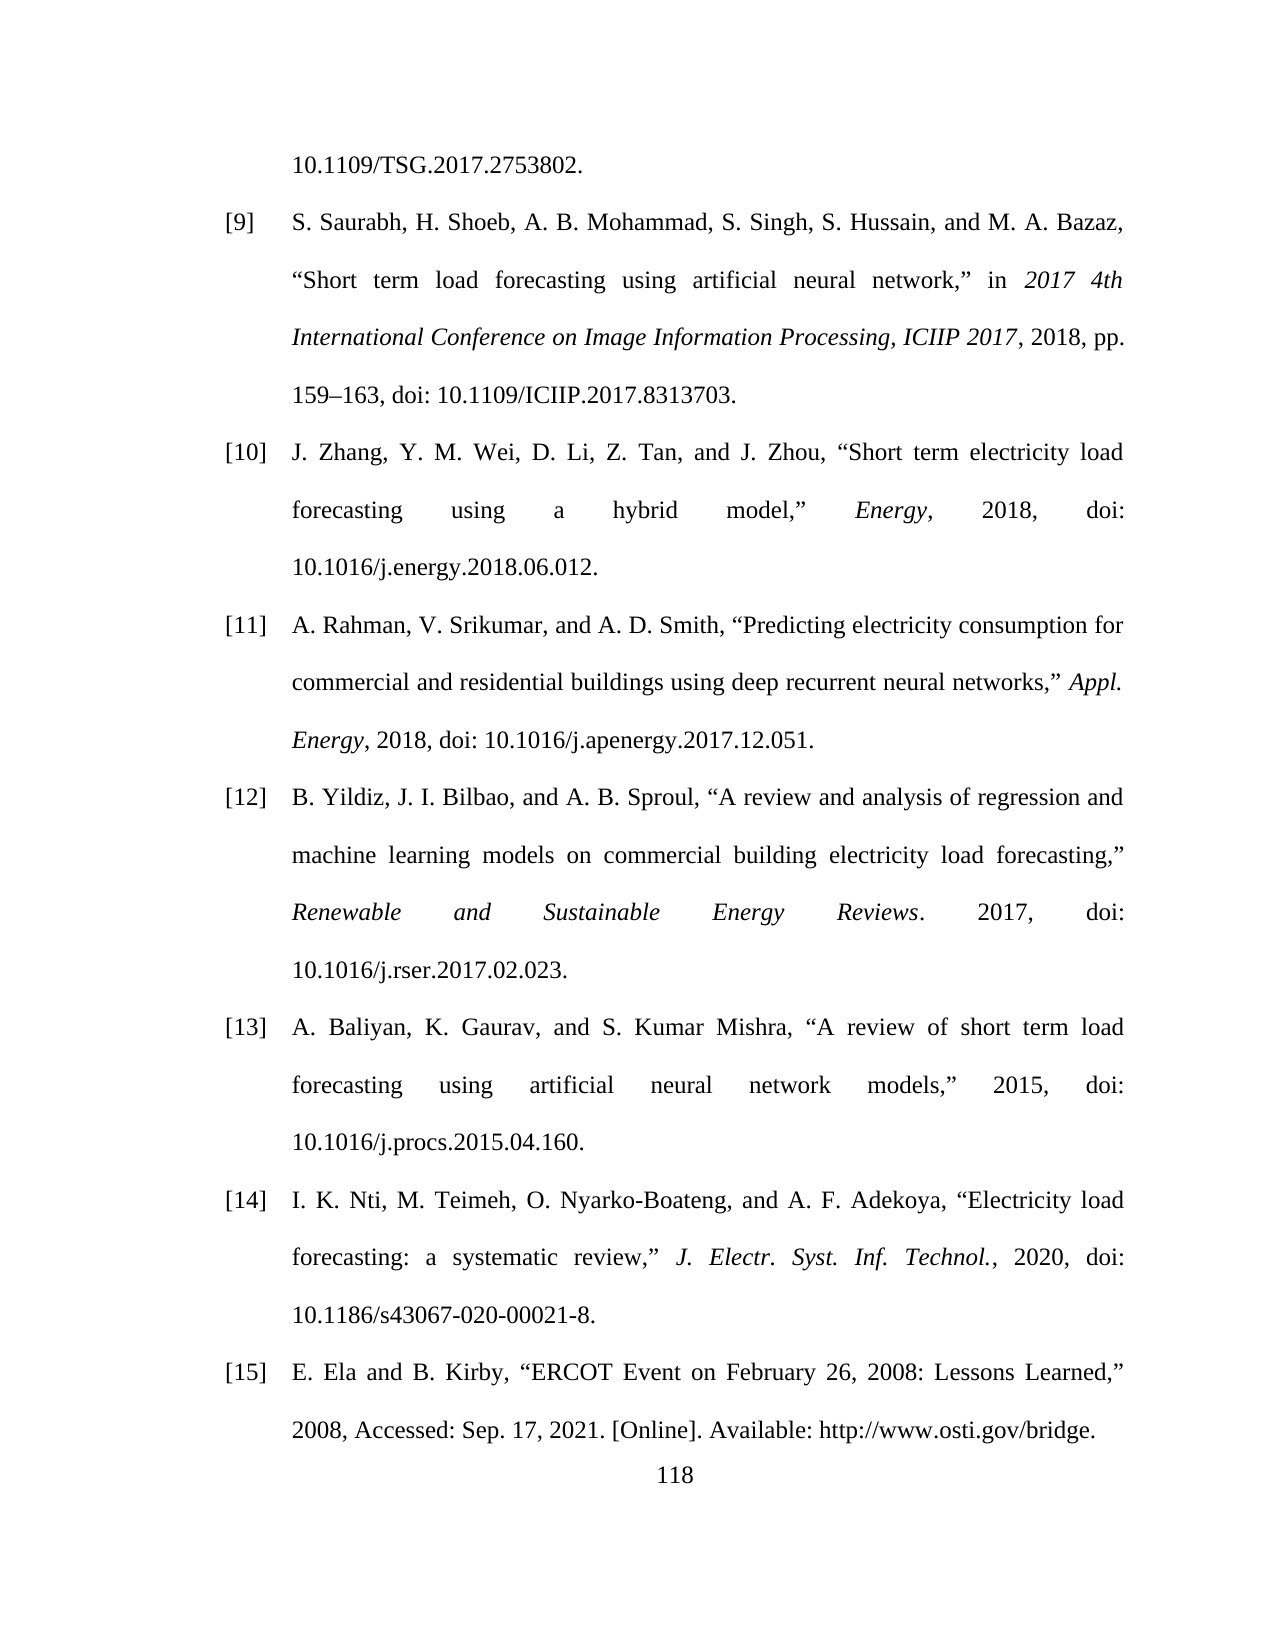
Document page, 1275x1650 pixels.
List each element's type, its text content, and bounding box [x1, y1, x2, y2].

text [10] J. Zhang, Y. M. Wei, D. Li, Z. Tan, and J. Zhou, “Short term electricity load forecasting using a hybrid model,” Energy, 2018, doi: 10.1016/j.energy.2018.06.012. [225, 437, 1125, 581]
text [225, 150, 1125, 179]
text [14] I. K. Nti, M. Teimeh, O. Nyarko-Boateng, and A. F. Adekoya, “Electricity load forecasting: a systematic review,” J. Electr. Syst. Inf. Technol., 2020, doi: 10.1186/s43067-020-00021-8. [225, 1185, 1125, 1329]
text [9] S. Saurabh, H. Shoeb, A. B. Mohammad, S. Singh, S. Hussain, and M. A. Bazaz, “Short term load forecasting using artificial neural network,” in 2017 4th International Conference on Image Information Processing, ICIIP 2017, 2018, pp. 159–163, doi: 10.1109/ICIIP.2017.8313703. [225, 207, 1125, 409]
text [15] E. Ela and B. Kirby, “ERCOT Event on February 26, 2008: Lessons Learned,” 2008, Accessed: Sep. 17, 2021. [Online]. Available: http://www.osti.gov/bridge. [225, 1357, 1125, 1444]
text [12] B. Yildiz, J. I. Bilbao, and A. B. Sproul, “A review and analysis of regression and machine learning models on commercial building electricity load forecasting,” Renewable and Sustainable Energy Reviews. 2017, doi: 10.1016/j.rser.2017.02.023. [225, 782, 1125, 984]
text [13] A. Baliyan, K. Gaurav, and S. Kumar Mishra, “A review of short term load forecasting using artificial neural network models,” 2015, doi: 10.1016/j.procs.2015.04.160. [225, 1012, 1125, 1156]
text [11] A. Rahman, V. Srikumar, and A. D. Smith, “Predicting electricity consumption for commercial and residential buildings using deep recurrent neural networks,” Appl. Energy, 2018, doi: 10.1016/j.apenergy.2017.12.051. [225, 610, 1125, 754]
